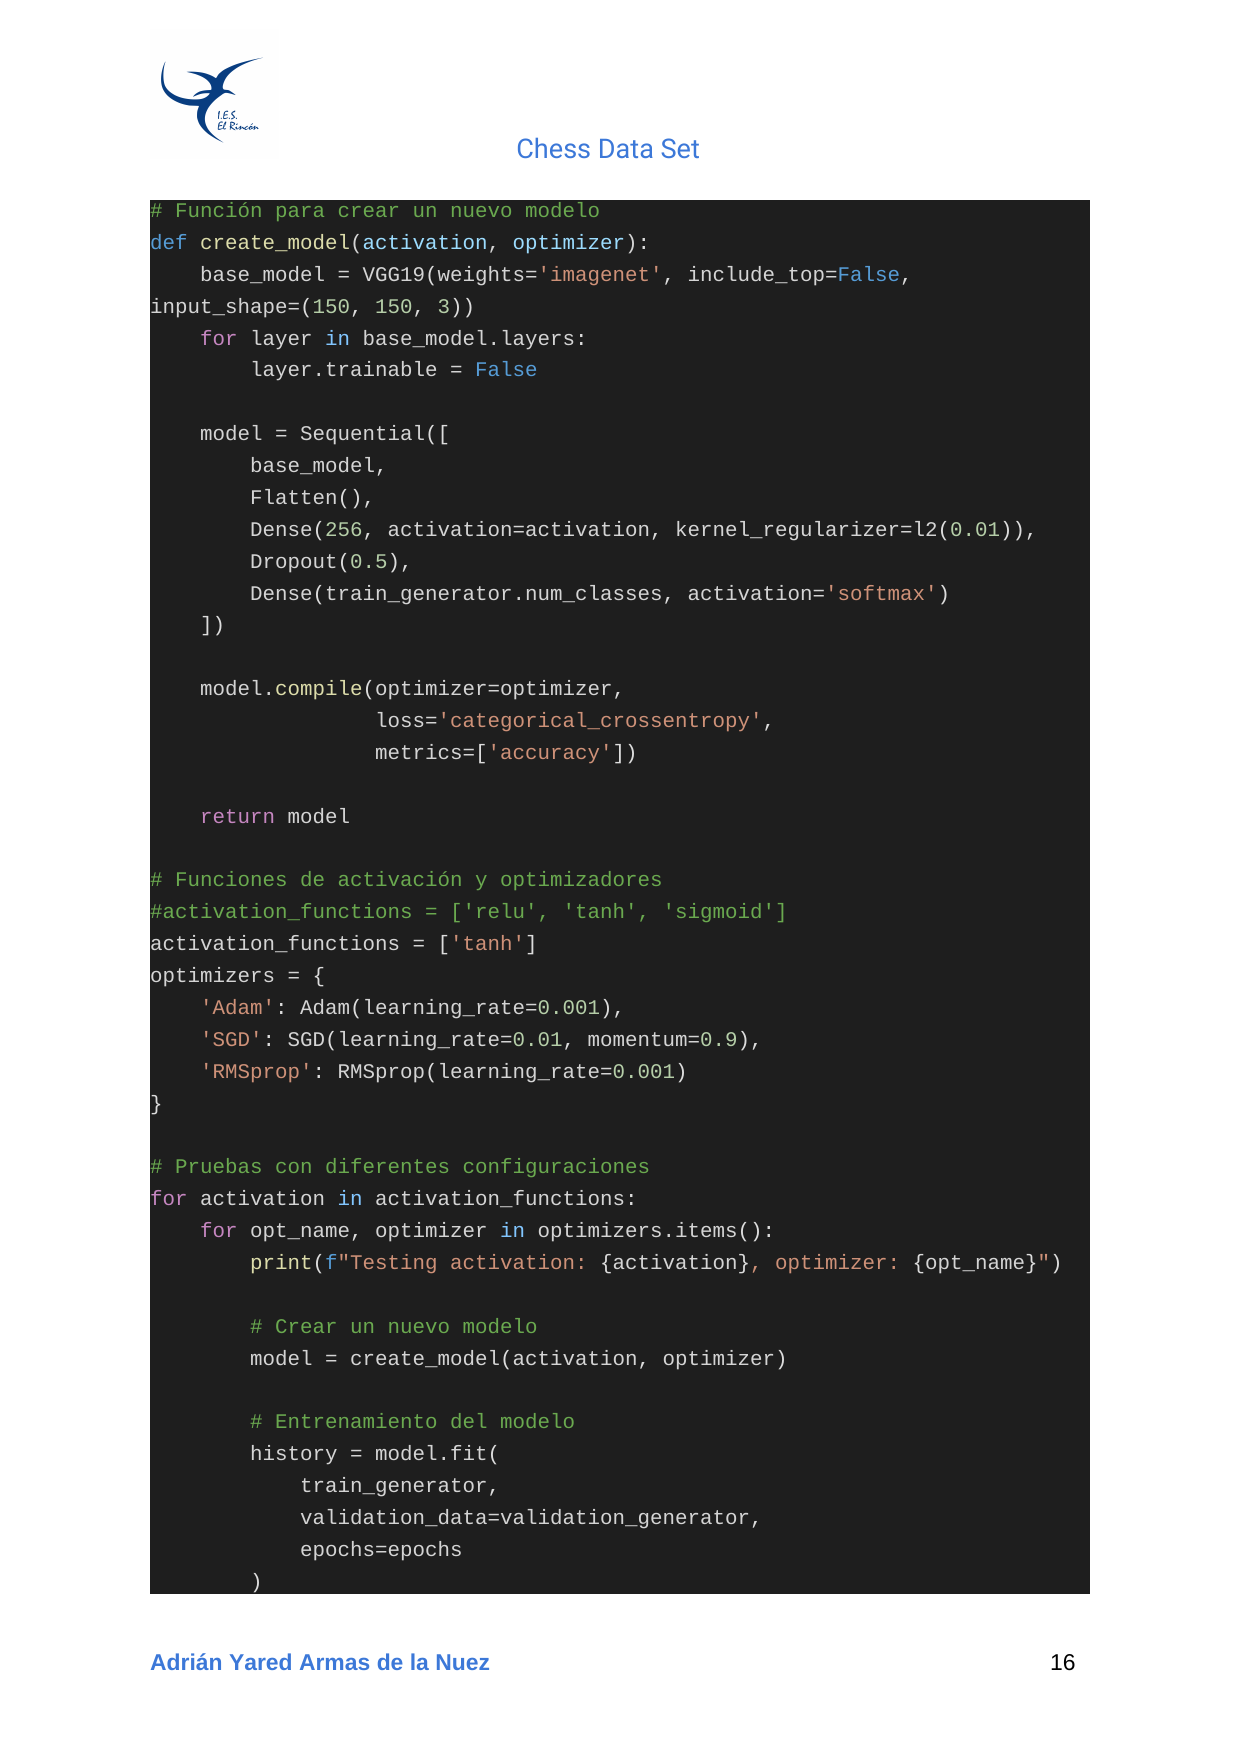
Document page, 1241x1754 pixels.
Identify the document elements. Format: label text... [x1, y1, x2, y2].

text validation_data=validation_generator, [150, 1507, 1090, 1531]
text return model [150, 806, 1090, 829]
text ) [150, 1571, 1090, 1594]
text Dense(train_generator.num_classes, activation='softmax') [150, 583, 1090, 606]
text metrics=['accuracy']) [150, 742, 1090, 766]
text loss='categorical_crossentropy', [150, 710, 1090, 734]
text # Pruebas con diferentes configuraciones [150, 1156, 1090, 1180]
text # Crear un nuevo modelo [150, 1316, 1090, 1339]
text model.compile(optimizer=optimizer, [150, 678, 1090, 702]
text history = model.fit( [150, 1443, 1090, 1467]
text layer.trainable = False [150, 359, 1090, 383]
picture [150, 29, 279, 159]
text for opt_name, optimizer in optimizers.items(): [150, 1220, 1090, 1244]
text ]) [150, 614, 1090, 638]
text base_model = VGG19(weights='imagenet', include_top=False, input_shape=(150, 150, 3)) [150, 264, 1090, 319]
text epochs=epochs [150, 1539, 1090, 1562]
text for activation in activation_functions: [150, 1188, 1090, 1212]
text } [150, 1093, 1090, 1116]
text print(f"Testing activation: {activation}, optimizer: {opt_name}") [150, 1252, 1090, 1276]
text Flatten(), [150, 487, 1090, 511]
text activation_functions = ['tanh'] [150, 933, 1090, 957]
text Dropout(0.5), [150, 551, 1090, 574]
text base_model, [150, 455, 1090, 479]
text model = Sequential([ [150, 423, 1090, 447]
text 'Adam': Adam(learning_rate=0.001), [150, 997, 1090, 1021]
text optimizers = { [150, 965, 1090, 989]
text def create_model(activation, optimizer): [150, 232, 1090, 256]
text model = create_model(activation, optimizer) [150, 1348, 1090, 1371]
text 'SGD': SGD(learning_rate=0.01, momentum=0.9), [150, 1029, 1090, 1052]
text #activation_functions = ['relu', 'tanh', 'sigmoid'] [150, 901, 1090, 925]
text train_generator, [150, 1475, 1090, 1499]
text # Entrenamiento del modelo [150, 1411, 1090, 1435]
text for layer in base_model.layers: [150, 328, 1090, 351]
text # Funciones de activación y optimizadores [150, 869, 1090, 893]
text Dense(256, activation=activation, kernel_regularizer=l2(0.01)), [150, 519, 1090, 542]
text 'RMSprop': RMSprop(learning_rate=0.001) [150, 1061, 1090, 1084]
text # Función para crear un nuevo modelo [150, 200, 1090, 224]
